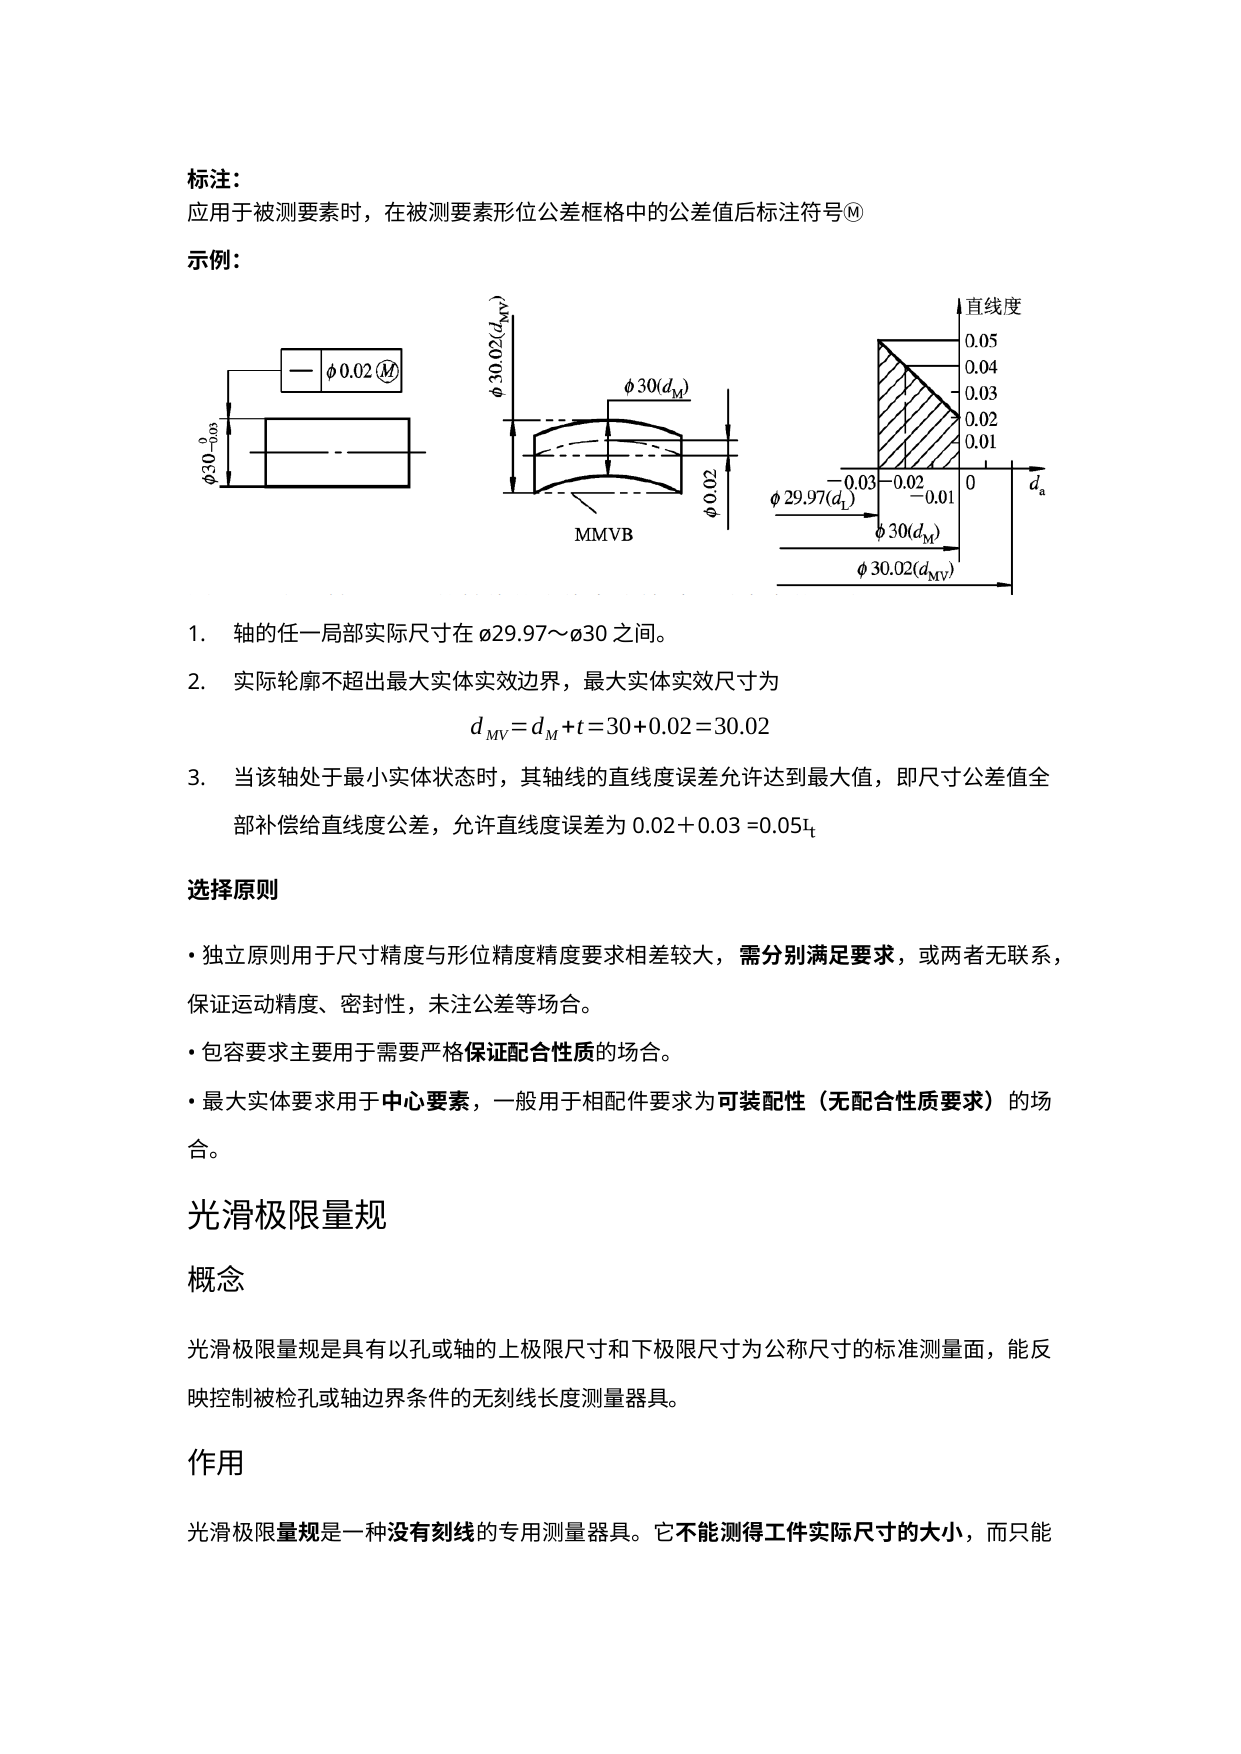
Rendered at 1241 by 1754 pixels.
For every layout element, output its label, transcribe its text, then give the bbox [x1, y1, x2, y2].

text 光滑极限量规是具有以孔或轴的上极限尺寸和下极限尺寸为公称尺寸的标准测量面，能反映控制被检孔或轴边界条件的无刻线长度测量器具。 [187, 1332, 1053, 1413]
text • 独立原则用于尺寸精度与形位精度精度要求相差较大，需分别满足要求，或两者无联系，保证运动精度、密封性，未注公差等场合。 [187, 938, 1053, 1019]
text 概念 [187, 1245, 1053, 1310]
text 选择原则 [187, 856, 1053, 921]
text 作用 [187, 1429, 1053, 1494]
text • 最大实体要求用于中心要素，一般用于相配件要求为可装配性（无配合性质要求）的场合。 [187, 1083, 1053, 1164]
text 光滑极限量规 [187, 1180, 1053, 1245]
list 轴的任一局部实际尺寸在ø29.97～ø30之间。 [187, 615, 1053, 648]
text • 包容要求主要用于需要严格保证配合性质的场合。 [187, 1035, 1053, 1067]
text 示例： [187, 243, 1053, 275]
list 当该轴处于最小实体状态时，其轴线的直线度误差允许达到最大值，即尺寸公差值全部补偿给直线度公差，允许直线度误差为 0.02＋0.03 =0.05 [187, 759, 1053, 841]
text 应用于被测要素时，在被测要素形位公差框格中的公差值后标注符号Ⓜ [187, 194, 1053, 227]
picture [187, 275, 1053, 595]
list 实际轮廓不超出最大实体实效边界，最大实体实效尺寸为 [187, 663, 1053, 696]
text 标注： [187, 162, 1053, 194]
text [187, 1515, 1053, 1547]
